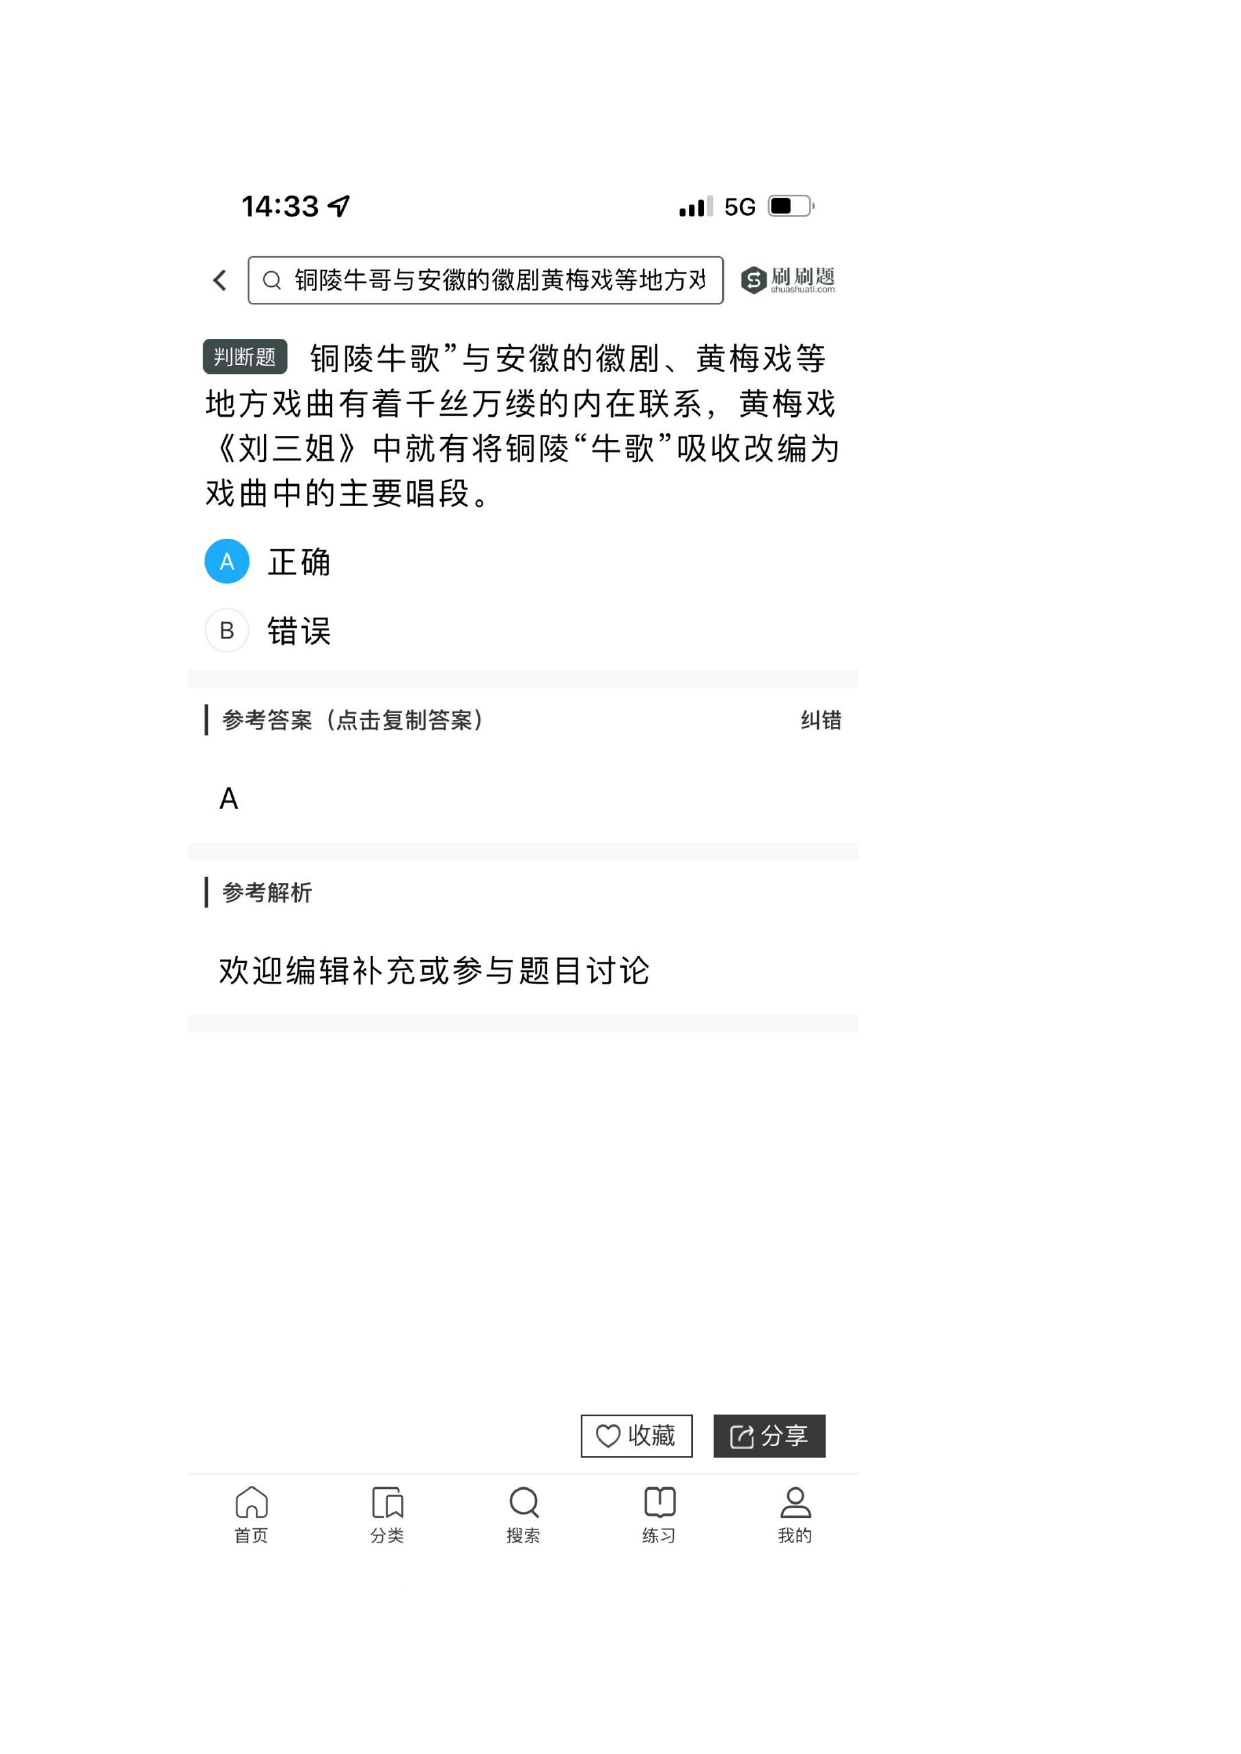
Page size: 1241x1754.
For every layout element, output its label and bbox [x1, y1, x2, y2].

picture [187, 162, 859, 1592]
